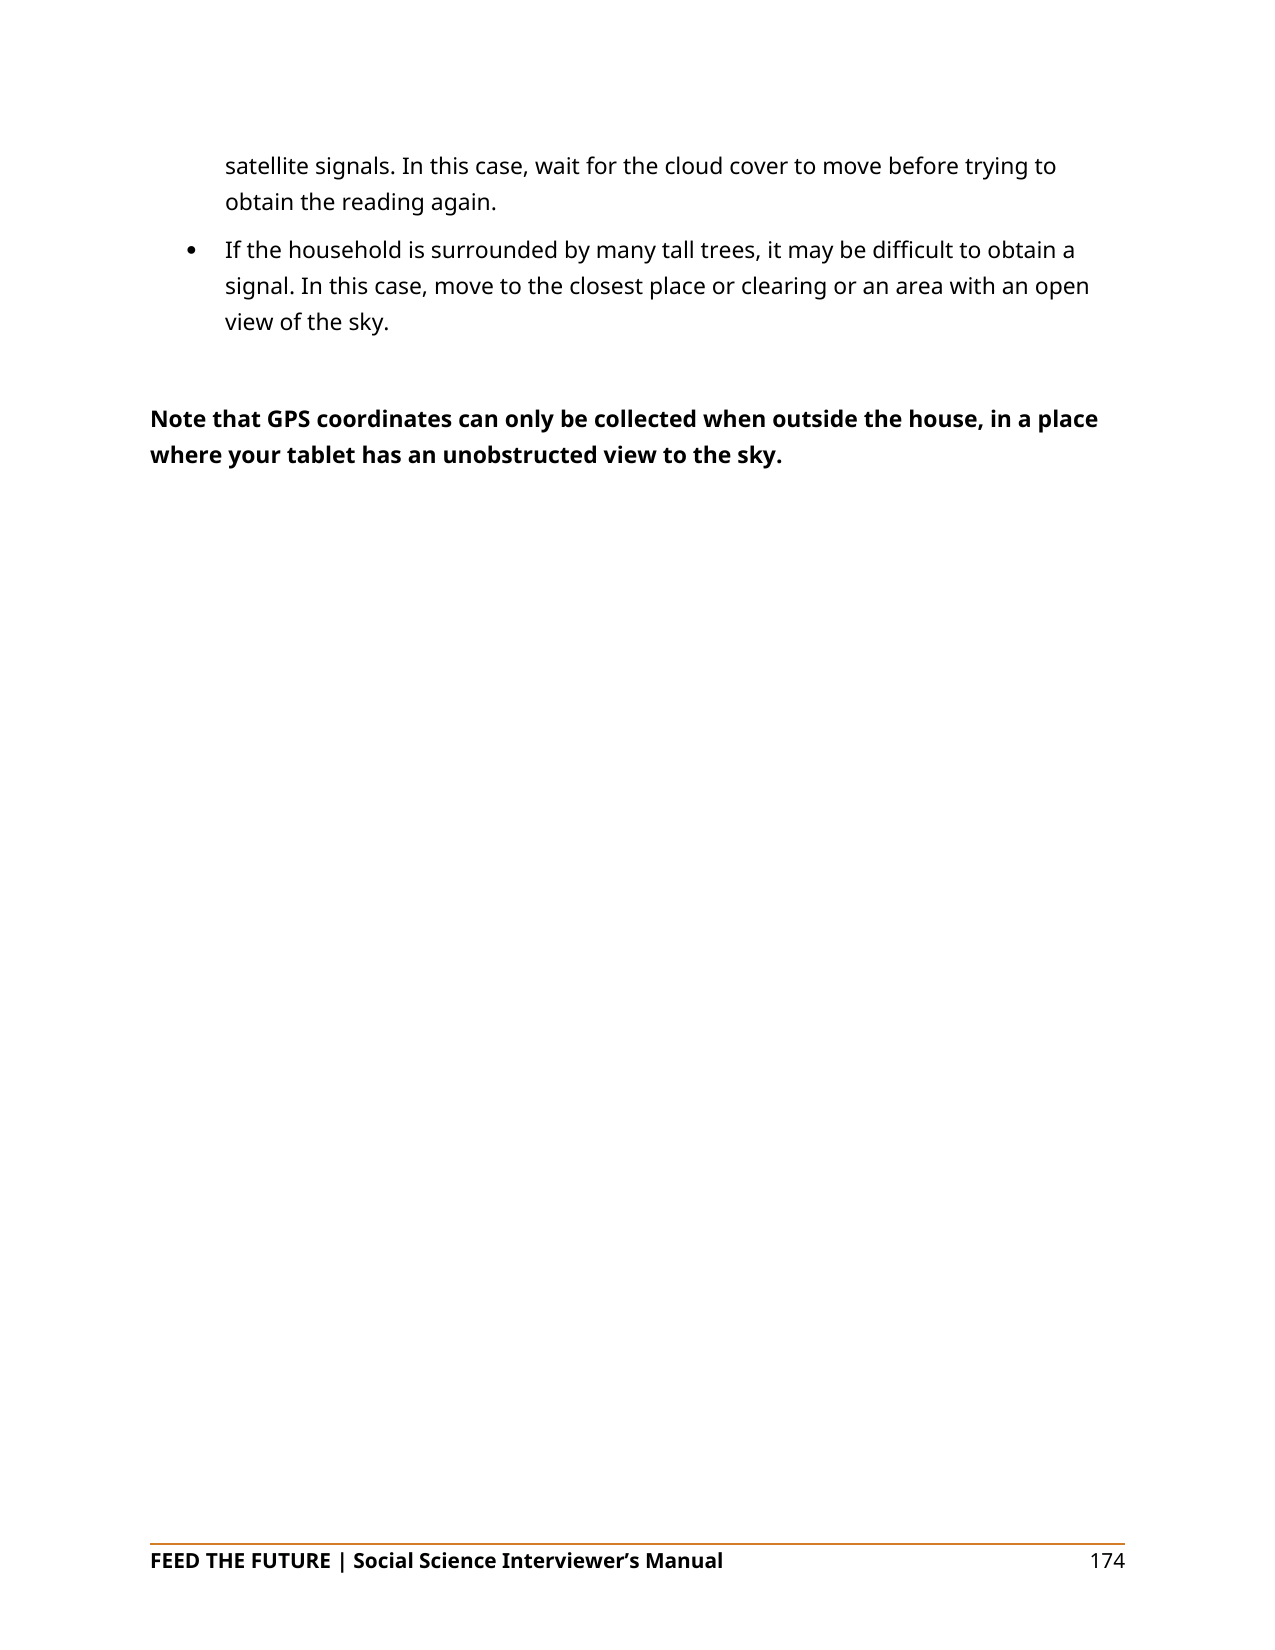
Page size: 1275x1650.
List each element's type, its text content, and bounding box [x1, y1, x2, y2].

text Note that GPS coordinates can only be collected when outside the house, in a place where your tablet has an unobstructed view to the sky. [150, 403, 1125, 470]
list If the household is surrounded by many tall trees, it may be difficult to obtain a signal. In this case, move to the closest place or clearing or an area with an open view of the sky. [187, 234, 1125, 337]
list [187, 150, 1125, 217]
